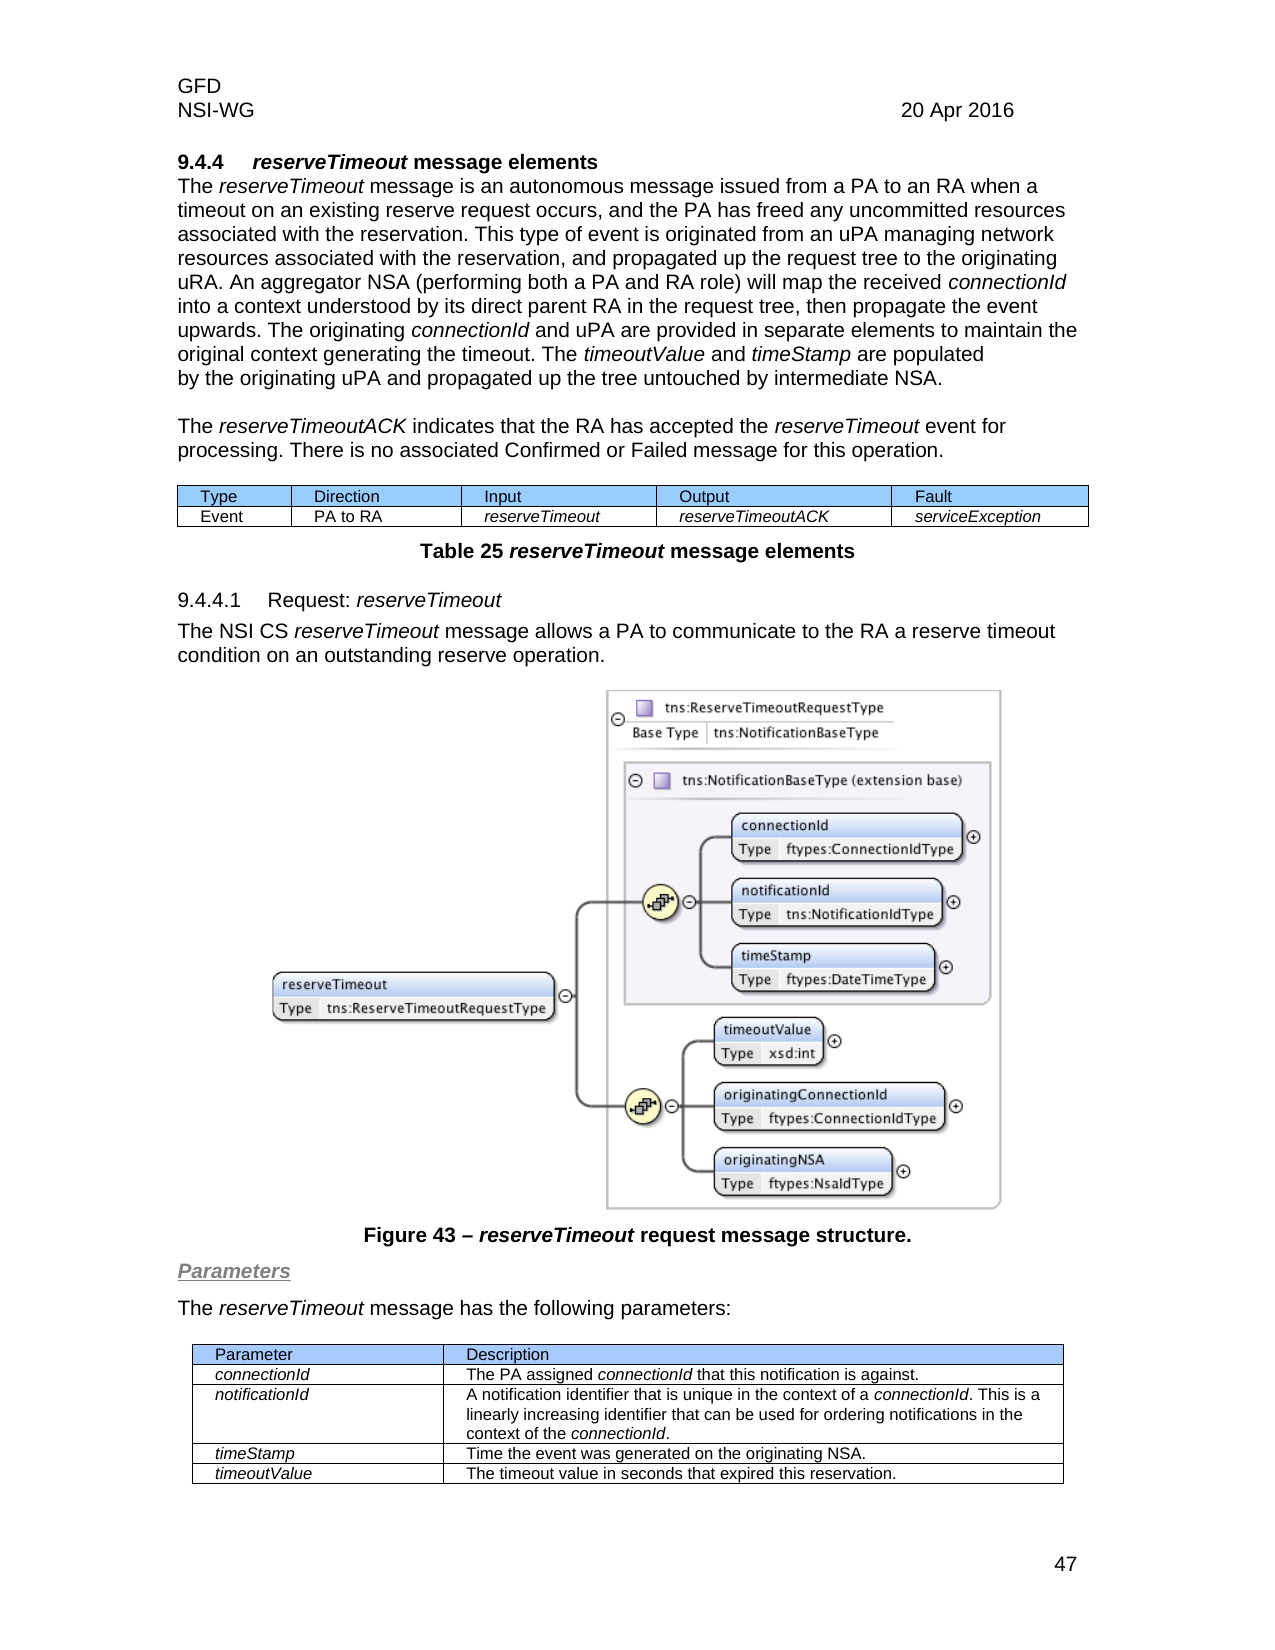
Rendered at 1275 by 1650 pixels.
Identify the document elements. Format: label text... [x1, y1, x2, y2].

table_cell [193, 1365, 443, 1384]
text The reserveTimeoutACK indicates that the RA has accepted the reserveTimeout event for processing. There is no associated Confirmed or Failed message for this operation. [177, 413, 1098, 461]
subtitle Request: reserveTimeout [177, 588, 1098, 612]
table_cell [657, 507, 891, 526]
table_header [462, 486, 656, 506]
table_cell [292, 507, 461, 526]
text The reserveTimeout message is an autonomous message issued from a PA to an RA when a timeout on an existing reserve request occurs, and the PA has freed any uncommitted resources associated with the reservation. This type of event is originated from an uPA managing network resources associated with the reservation, and propagated up the request tree to the originating uRA. An aggregator NSA (performing both a PA and RA role) will map the received connectionId into a context understood by its direct parent RA in the request tree, then propagate the event upwards. The originating connectionId and uPA are provided in separate elements to maintain the original context generating the timeout. The timeoutValue and timeStamp are populated by the originating uPA and propagated up the tree untouched by intermediate NSA. [177, 174, 1098, 389]
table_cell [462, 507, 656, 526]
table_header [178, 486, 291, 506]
text Table 25 reserveTimeout message elements [177, 539, 1098, 563]
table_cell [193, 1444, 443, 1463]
subtitle reserveTimeout message elements [177, 150, 1098, 174]
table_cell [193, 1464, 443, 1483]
text The reserveTimeout message has the following parameters: [177, 1296, 1098, 1320]
text Parameters [177, 1259, 1098, 1283]
picture [272, 690, 1003, 1211]
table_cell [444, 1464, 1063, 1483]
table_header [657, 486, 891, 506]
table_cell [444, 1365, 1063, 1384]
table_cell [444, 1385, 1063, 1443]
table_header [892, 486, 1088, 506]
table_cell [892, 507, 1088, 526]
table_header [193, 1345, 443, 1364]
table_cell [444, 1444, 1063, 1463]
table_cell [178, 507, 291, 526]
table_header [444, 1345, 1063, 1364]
text Figure 43 – reserveTimeout request message structure. [177, 1223, 1098, 1247]
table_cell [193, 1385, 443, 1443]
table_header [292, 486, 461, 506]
text The NSI CS reserveTimeout message allows a PA to communicate to the RA a reserve timeout condition on an outstanding reserve operation. [177, 618, 1098, 666]
